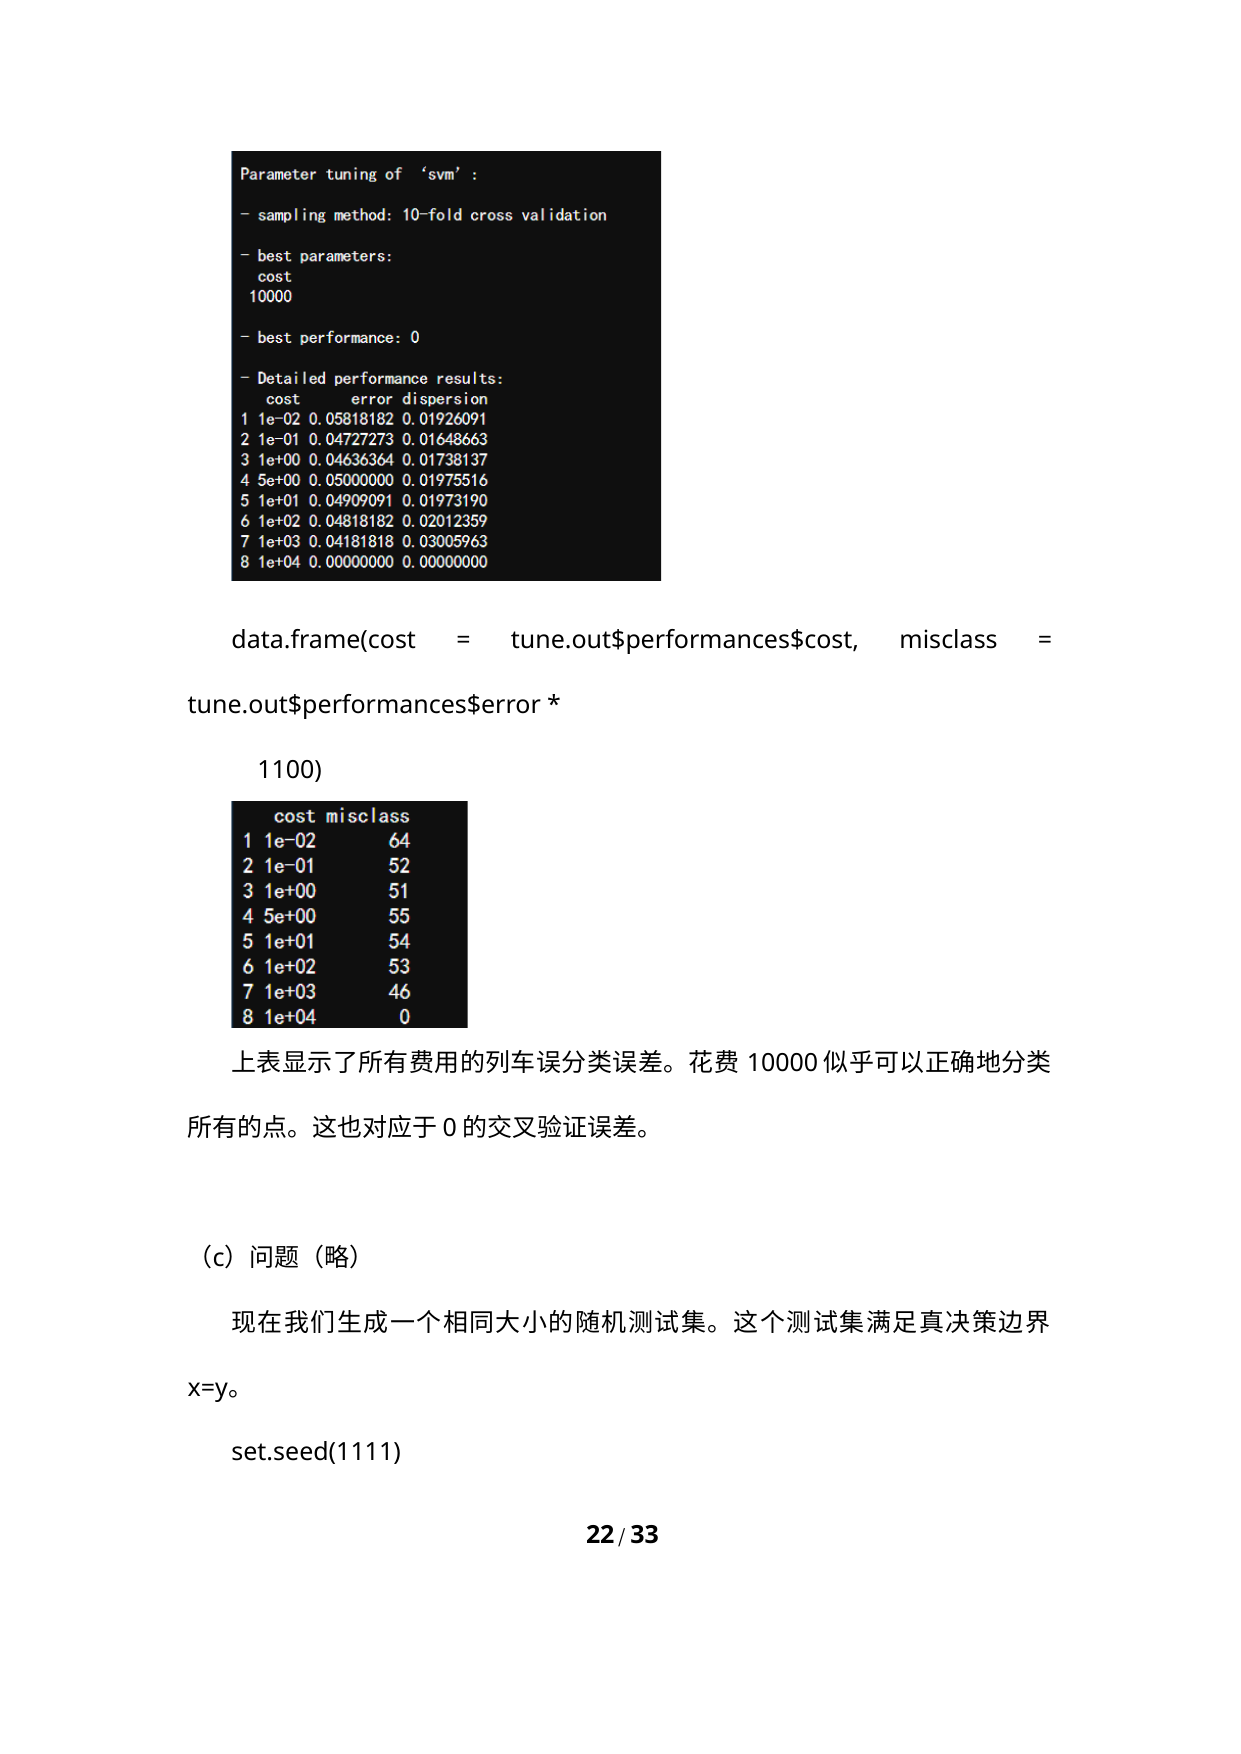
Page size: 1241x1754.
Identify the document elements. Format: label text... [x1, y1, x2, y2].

list 现在我们生成一个相同大小的随机测试集。这个测试集满足真决策边界x=y。 [187, 1288, 1053, 1418]
list （c）问题（略） [187, 1223, 1053, 1288]
list 1100) [187, 736, 1053, 801]
list 上表显示了所有费用的列车误分类误差。花费10000似乎可以正确地分类所有的点。这也对应于0的交叉验证误差。 [187, 1028, 1053, 1158]
picture [231, 801, 468, 1028]
list data.frame(cost = tune.out$performances$cost, misclass = tune.out$performances$error * [187, 606, 1053, 736]
picture [231, 151, 662, 581]
list set.seed(1111) [187, 1418, 1053, 1483]
